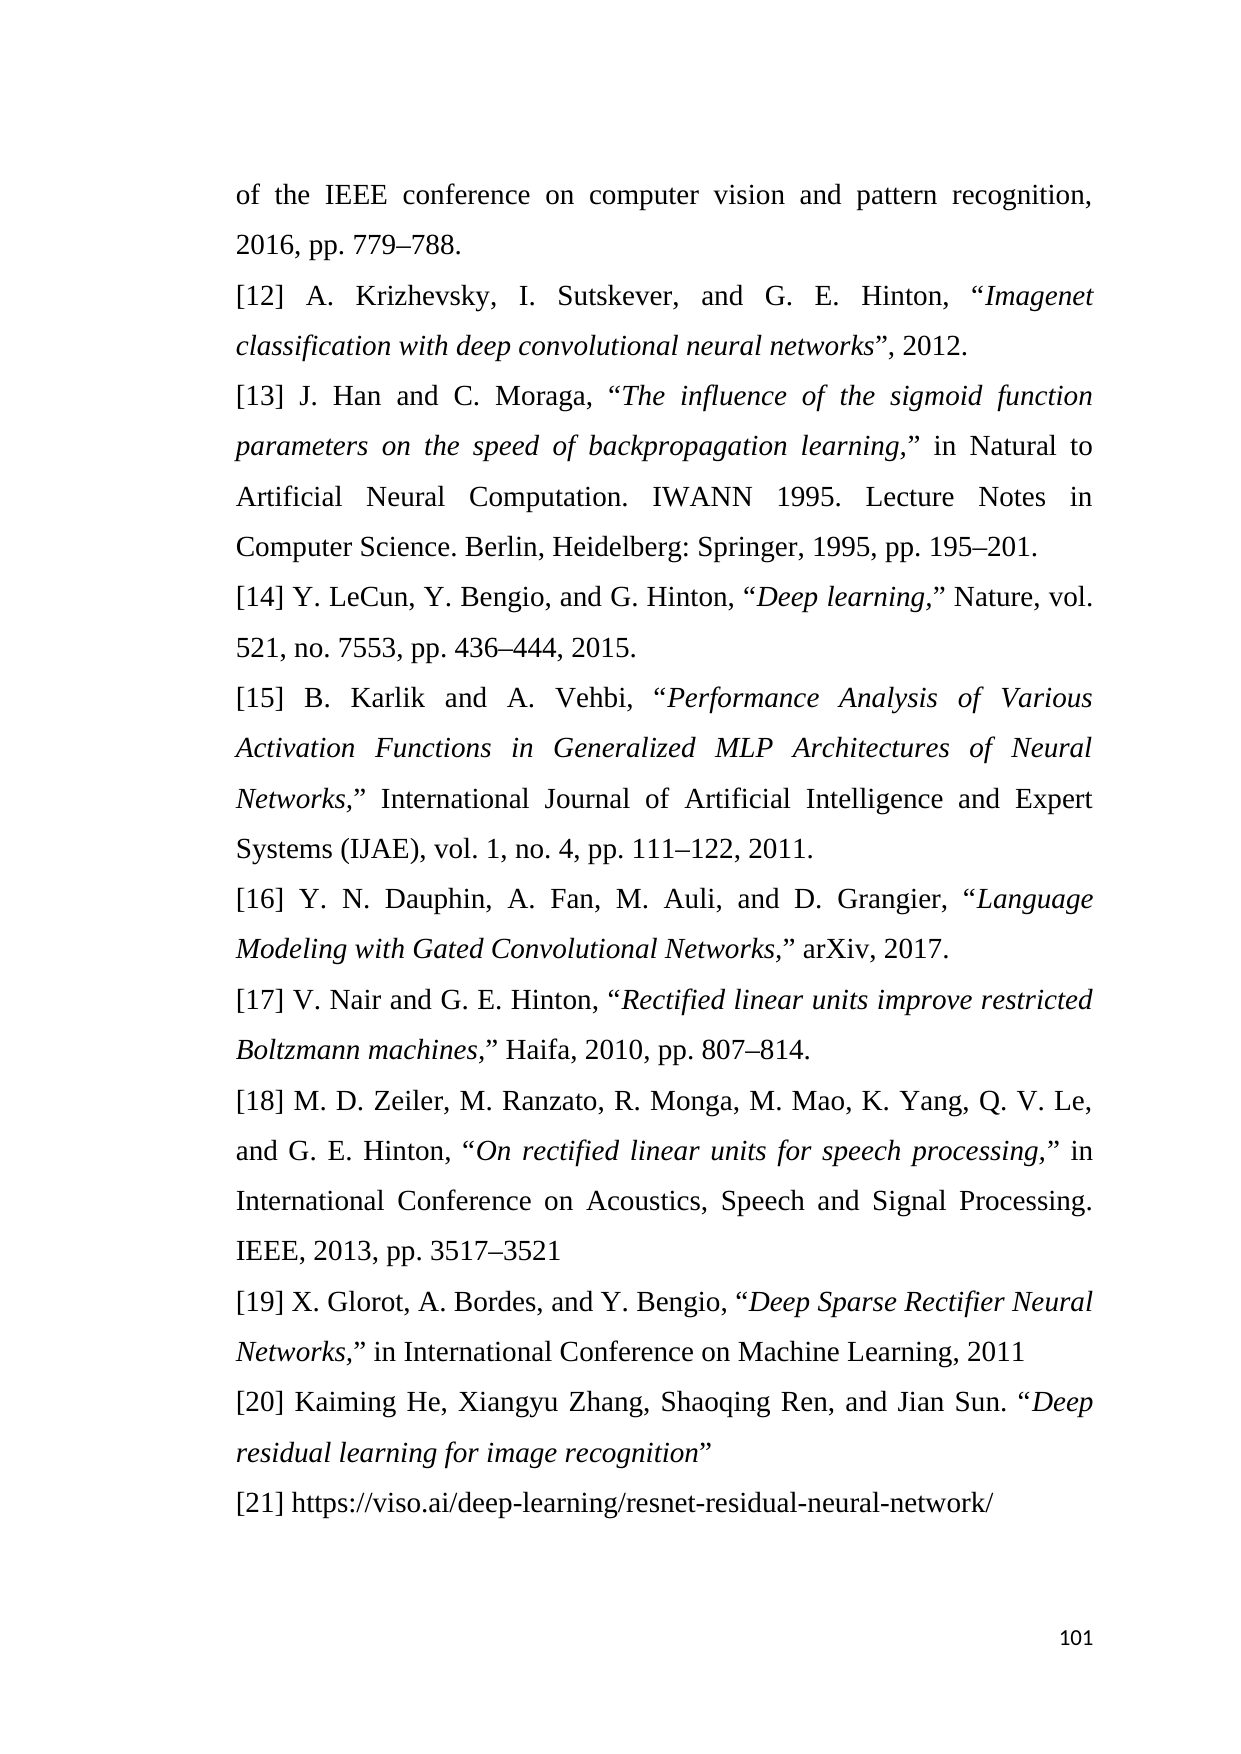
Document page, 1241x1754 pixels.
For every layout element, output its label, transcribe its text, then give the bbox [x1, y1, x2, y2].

text [21] https://viso.ai/deep-learning/resnet-residual-neural-network/ [236, 1485, 1093, 1519]
text [16] Y. N. Dauphin, A. Fan, M. Auli, and D. Grangier, “Language Modeling with Gated Convolutional Networks,” arXiv, 2017. [236, 881, 1093, 965]
text [12] A. Krizhevsky, I. Sutskever, and G. E. Hinton, “Imagenet classification with deep convolutional neural networks”, 2012. [236, 278, 1093, 361]
text [14] Y. LeCun, Y. Bengio, and G. Hinton, “Deep learning,” Nature, vol. 521, no. 7553, pp. 436–444, 2015. [236, 579, 1093, 663]
text [17] V. Nair and G. E. Hinton, “Rectified linear units improve restricted Boltzmann machines,” Haifa, 2010, pp. 807–814. [236, 982, 1093, 1066]
text [13] J. Han and C. Moraga, “The influence of the sigmoid function parameters on the speed of backpropagation learning,” in Natural to Artificial Neural Computation. IWANN 1995. Lecture Notes in Computer Science. Berlin, Heidelberg: Springer, 1995, pp. 195–201. [236, 378, 1093, 563]
text [20] Kaiming He, Xiangyu Zhang, Shaoqing Ren, and Jian Sun. “Deep residual learning for image recognition” [236, 1384, 1093, 1468]
text [15] B. Karlik and A. Vehbi, “Performance Analysis of Various Activation Functions in Generalized MLP Architectures of Neural Networks,” International Journal of Artificial Intelligence and Expert Systems (IJAE), vol. 1, no. 4, pp. 111–122, 2011. [236, 680, 1093, 864]
text [19] X. Glorot, A. Bordes, and Y. Bengio, “Deep Sparse Rectifier Neural Networks,” in International Conference on Machine Learning, 2011 [236, 1284, 1093, 1368]
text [236, 177, 1093, 261]
text [18] M. D. Zeiler, M. Ranzato, R. Monga, M. Mao, K. Yang, Q. V. Le, and G. E. Hinton, “On rectified linear units for speech processing,” in International Conference on Acoustics, Speech and Signal Processing. IEEE, 2013, pp. 3517–3521 [236, 1083, 1093, 1267]
